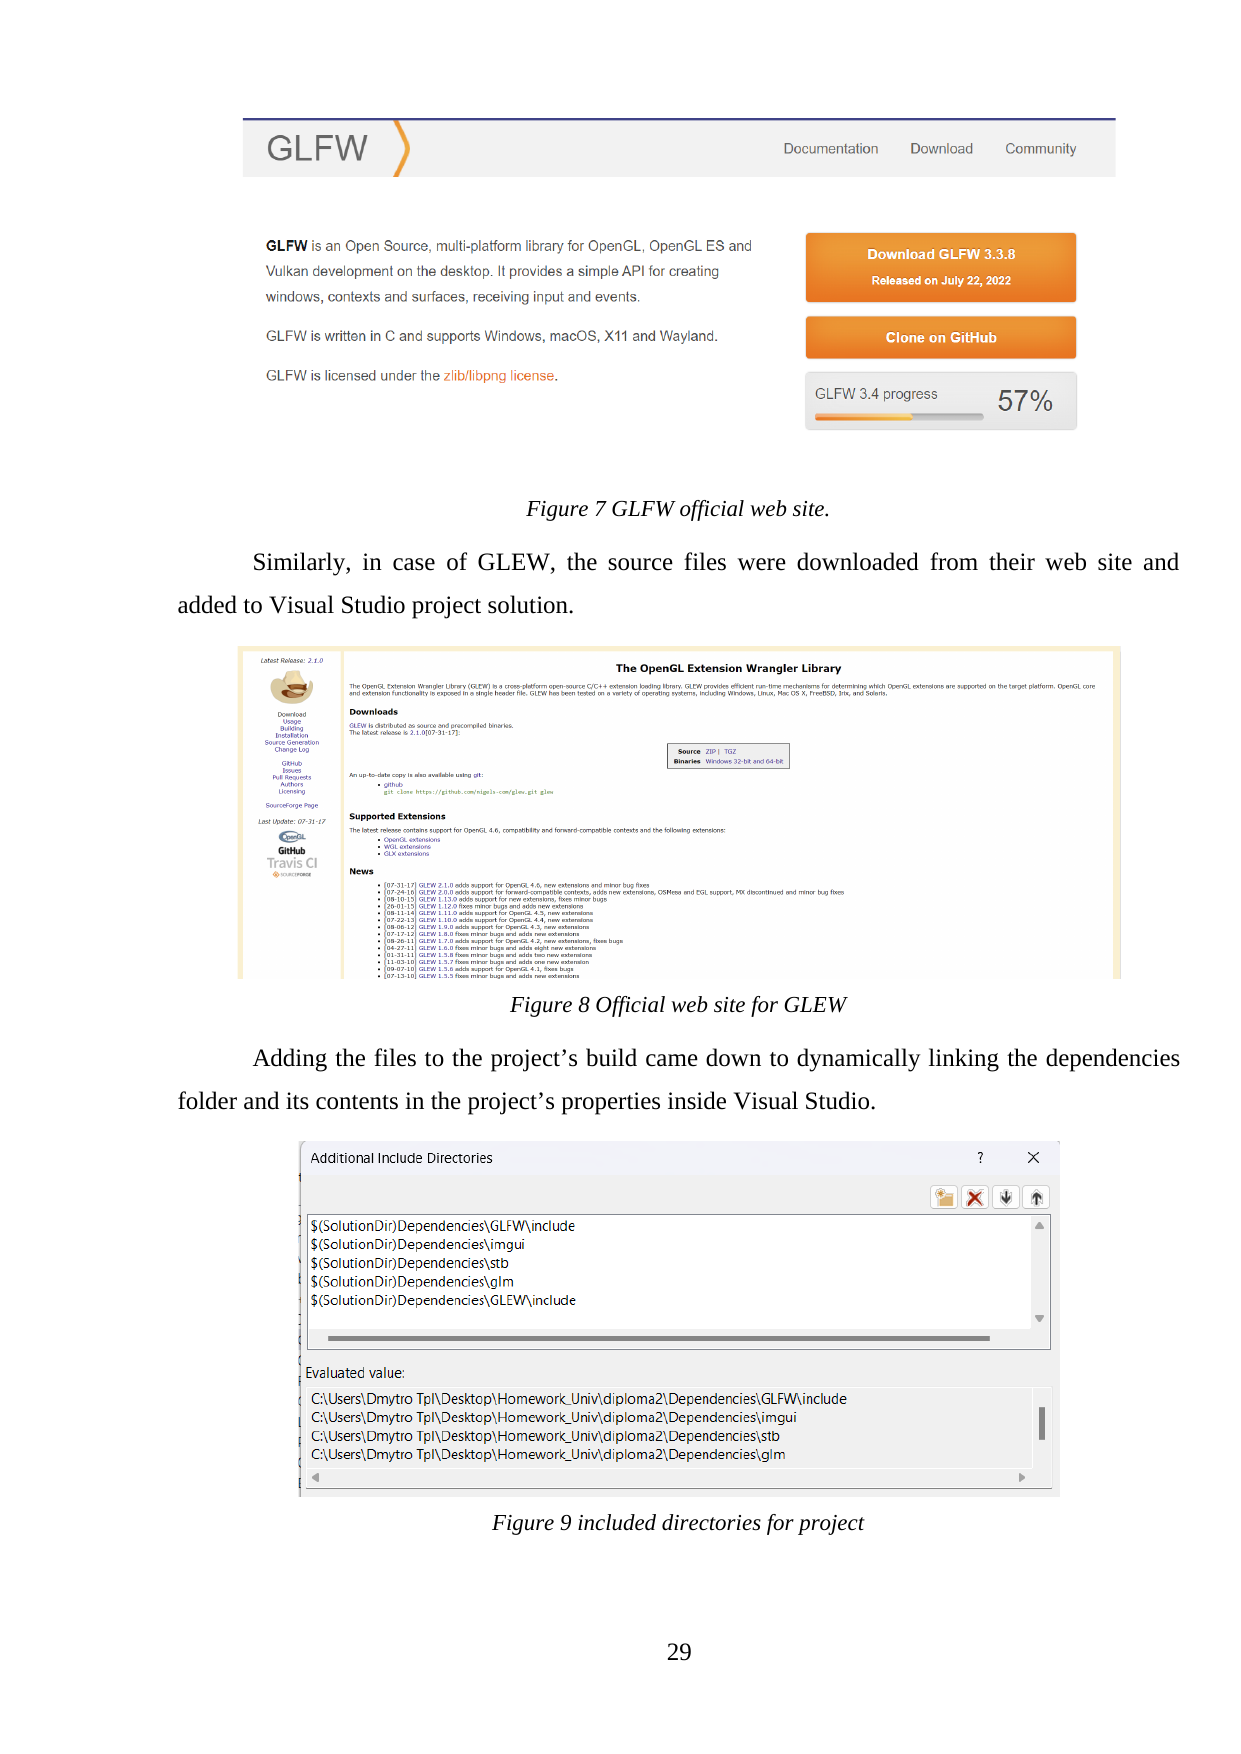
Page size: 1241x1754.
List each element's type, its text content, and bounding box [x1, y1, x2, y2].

text Adding the files to the project’s build came down to dynamically linking the dependencies folder and its contents in the project’s properties inside Visual Studio. [177, 1043, 1181, 1114]
text Figure 8 Official web site for GLEW [177, 991, 1181, 1017]
text Figure 9 included directories for project [177, 1509, 1181, 1536]
picture [298, 1141, 1060, 1497]
text Figure 7 GLFW official web site. [177, 495, 1181, 522]
picture [237, 646, 1121, 979]
picture [242, 118, 1116, 483]
text Similarly, in case of GLEW, the source files were downloaded from their web site and added to Visual Studio project solution. [177, 547, 1181, 619]
